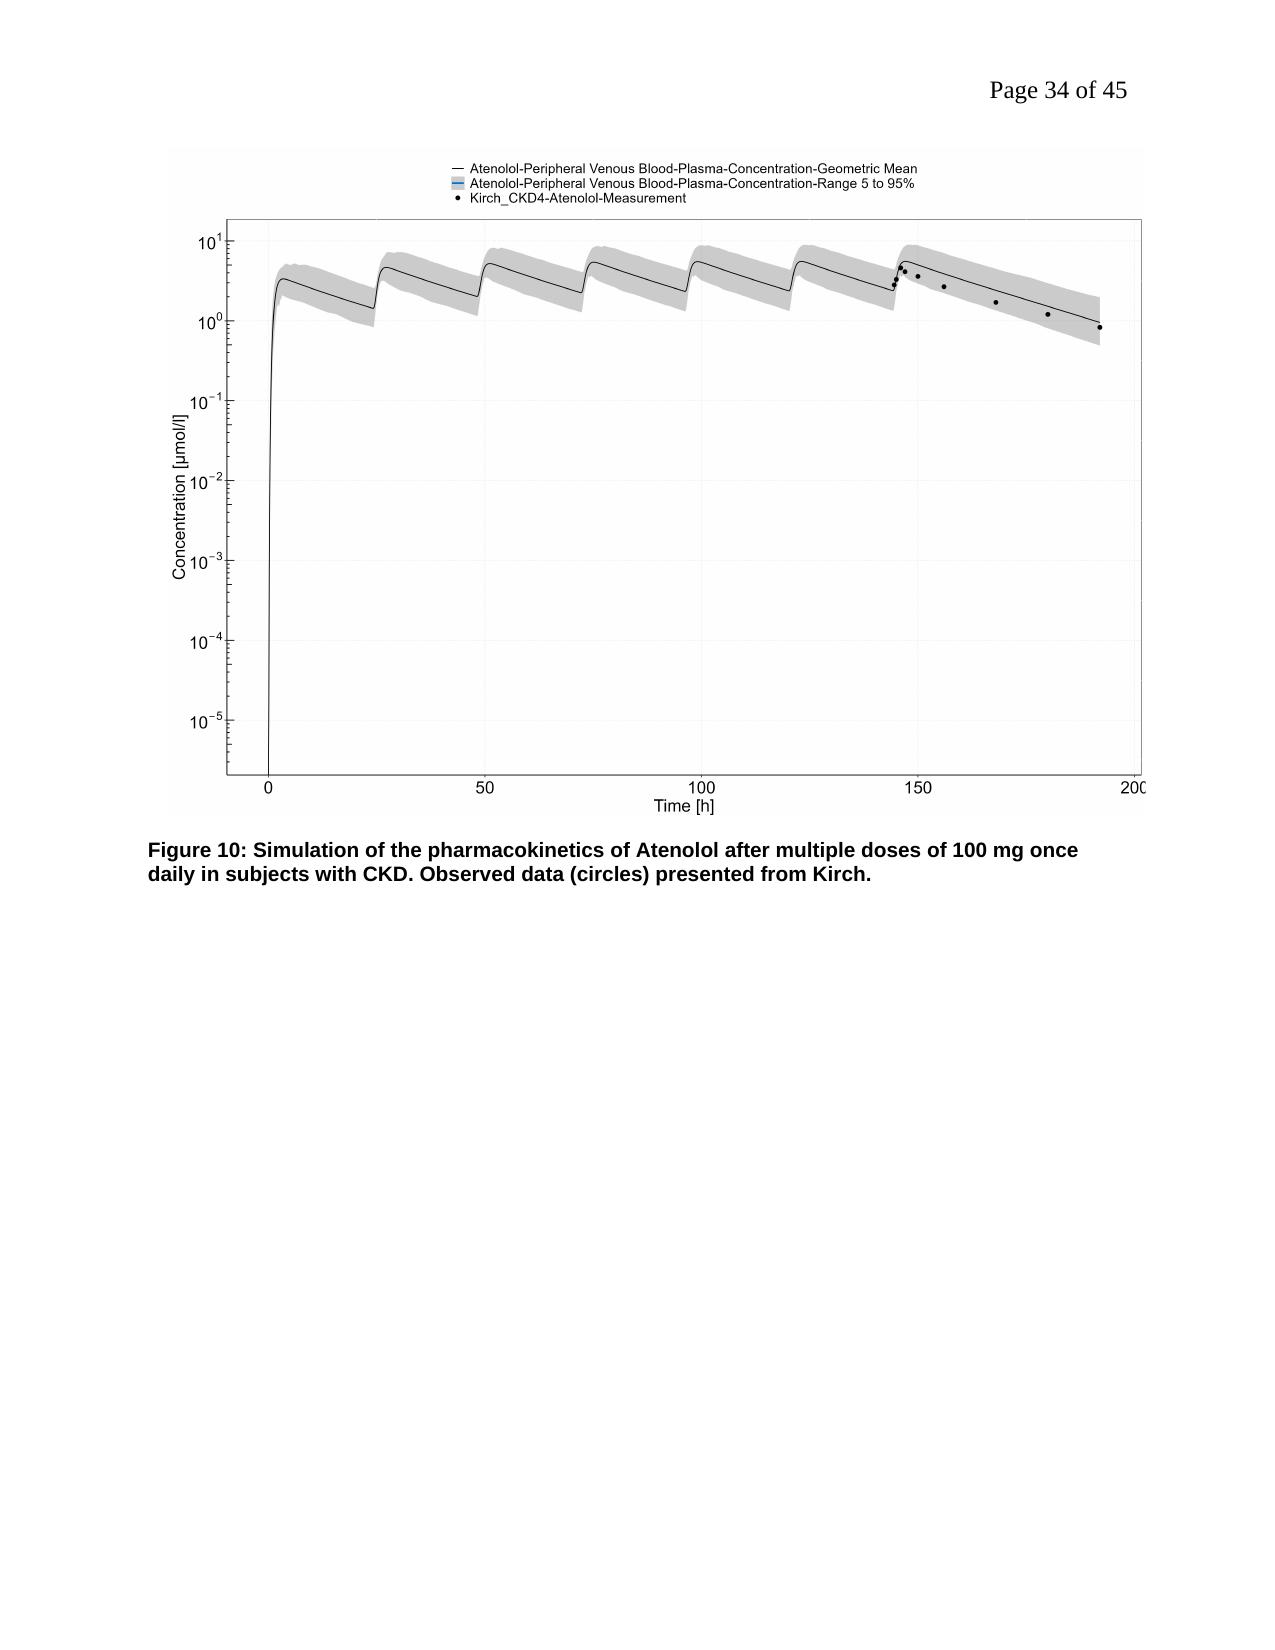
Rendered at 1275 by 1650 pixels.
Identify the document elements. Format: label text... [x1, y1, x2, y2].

picture [166, 147, 1146, 818]
text Figure 10: Simulation of the pharmacokinetics of Atenolol after multiple doses of 100 mg once daily in subjects with CKD. Observed data (circles) presented from Kirch. [148, 838, 1127, 886]
